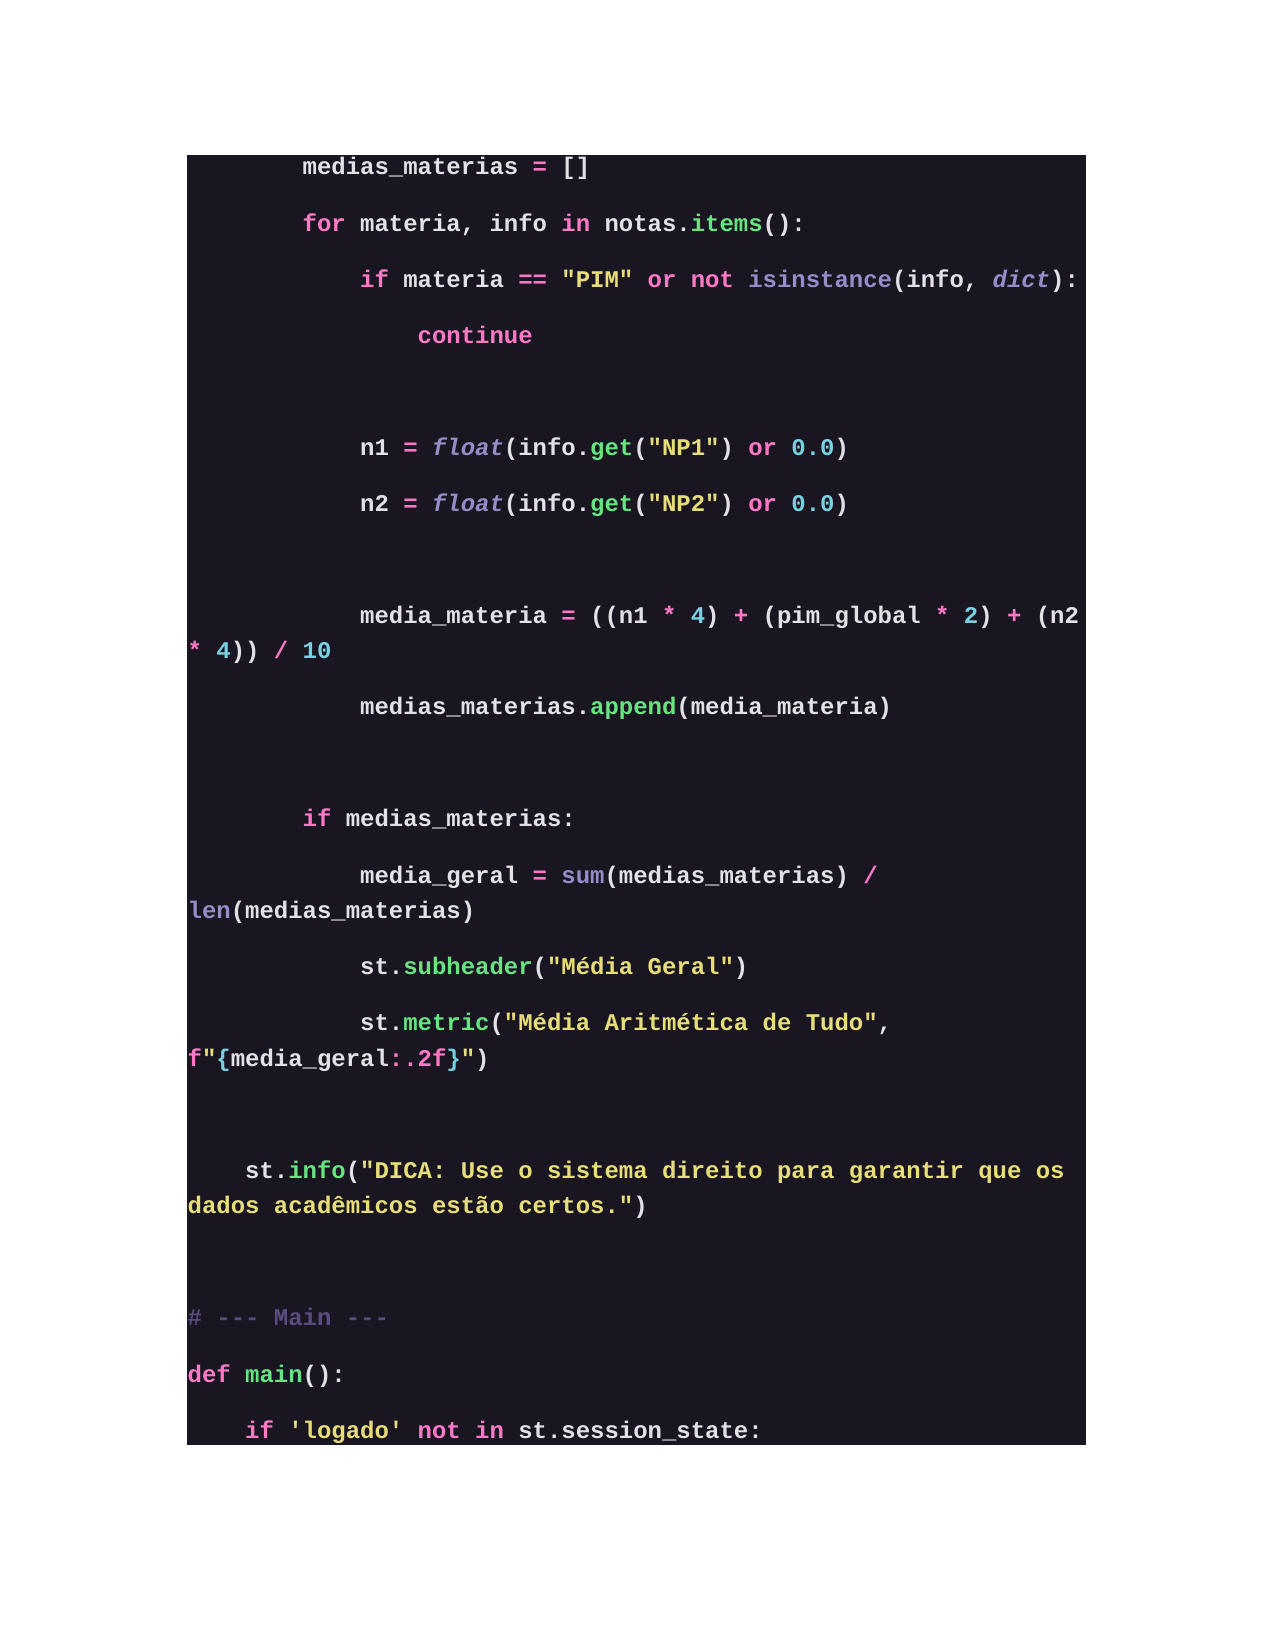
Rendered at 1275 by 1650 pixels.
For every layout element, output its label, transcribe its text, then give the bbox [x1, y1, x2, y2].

text n2 = float(info.get("NP2") or 0.0) [187, 491, 1086, 518]
text if 'logado' not in st.session_state: [187, 1418, 1086, 1445]
text medias_materias = [] [187, 155, 1086, 182]
text # --- Main --- [187, 1306, 1086, 1333]
text def main(): [187, 1362, 1086, 1389]
text n1 = float(info.get("NP1") or 0.0) [187, 435, 1086, 462]
text medias_materias.append(media_materia) [187, 694, 1086, 722]
text continue [187, 323, 1086, 350]
text if materia == "PIM" or not isinstance(info, dict): [187, 267, 1086, 294]
text for materia, info in notas.items(): [187, 211, 1086, 238]
text st.info("DICA: Use o sistema direito para garantir que os dados acadêmicos estão certos.") [187, 1158, 1086, 1221]
text media_materia = ((n1 * 4) + (pim_global * 2) + (n2 * 4)) / 10 [187, 603, 1086, 666]
text if medias_materias: [187, 807, 1086, 834]
text st.metric("Média Aritmética de Tudo", f"{media_geral:.2f}") [187, 1011, 1086, 1073]
text st.subheader("Média Geral") [187, 954, 1086, 982]
text media_geral = sum(medias_materias) / len(medias_materias) [187, 863, 1086, 926]
